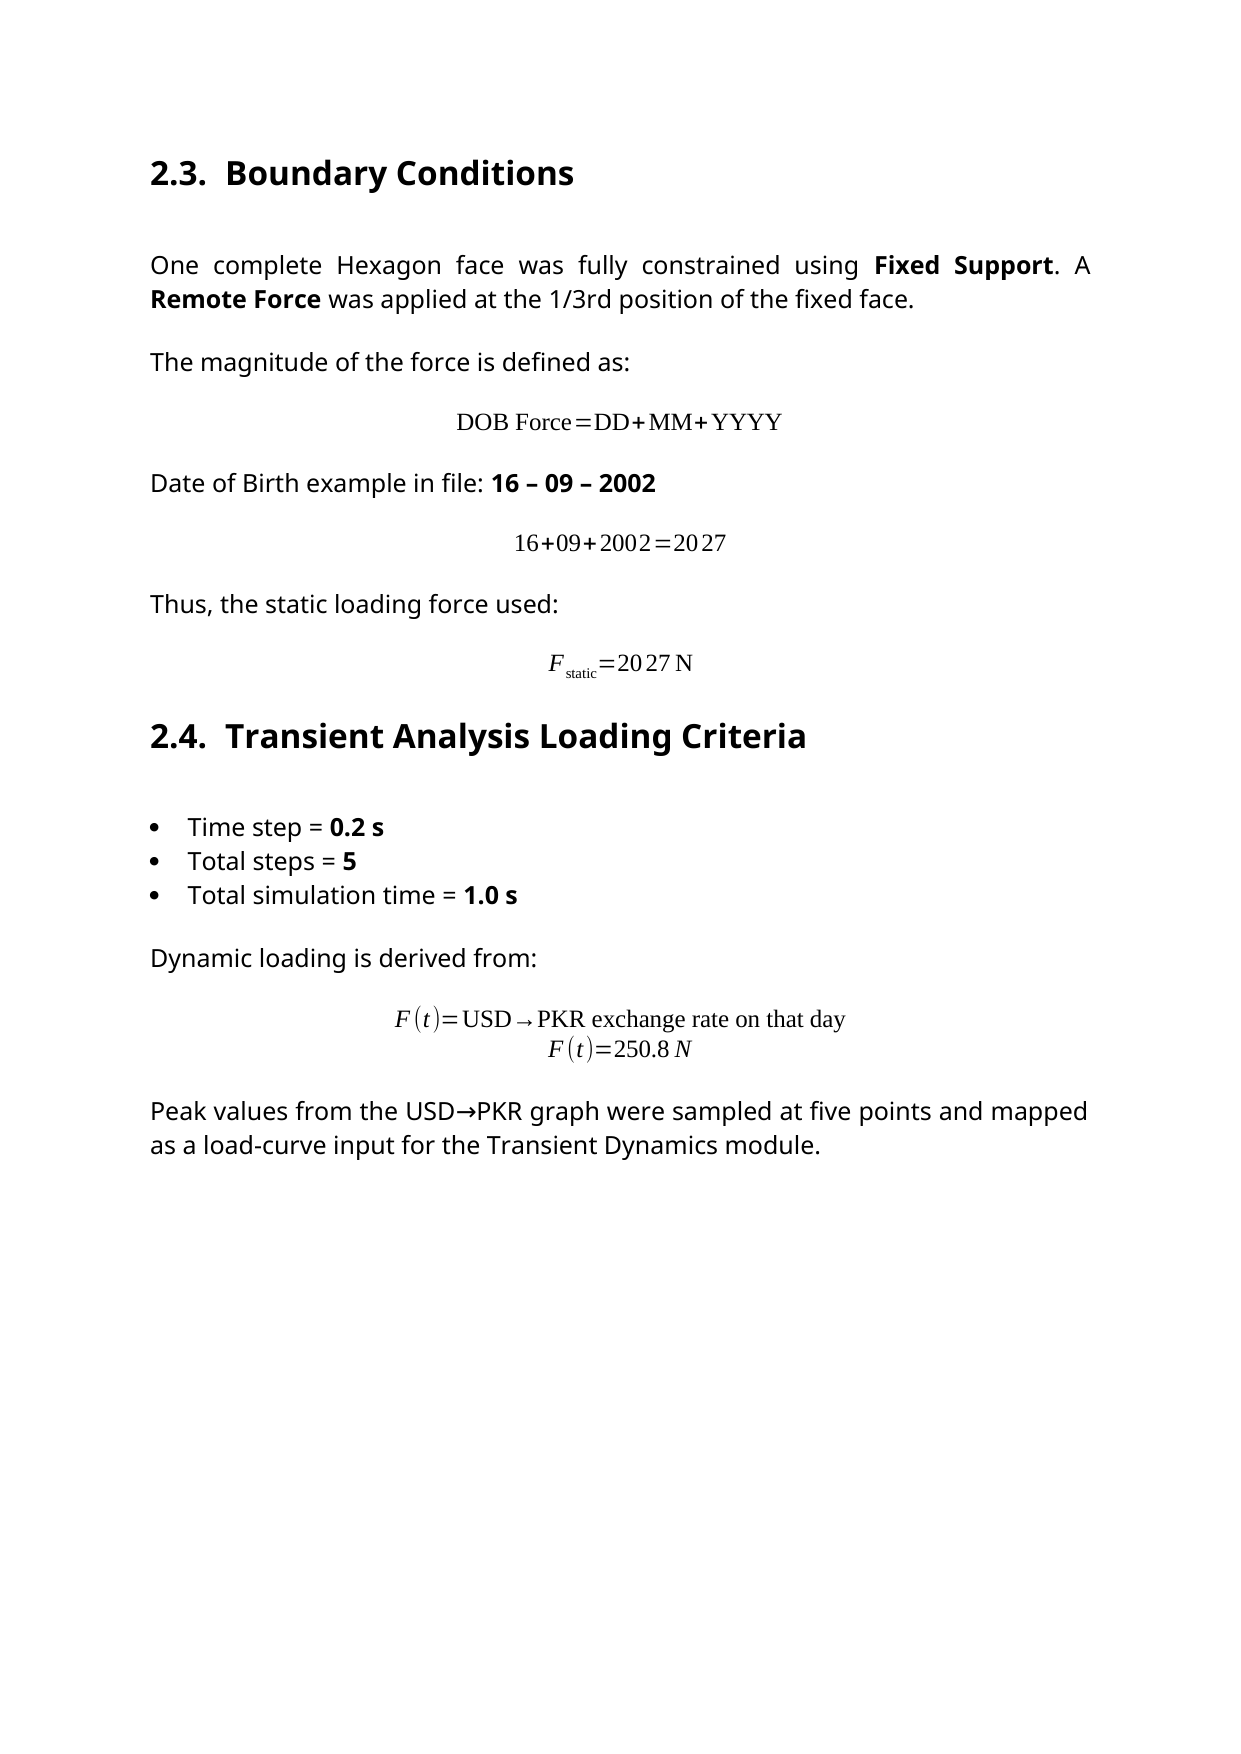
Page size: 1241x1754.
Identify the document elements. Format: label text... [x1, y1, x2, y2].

text Peak values from the USD→PKR graph were sampled at five points and mapped as a load-curve input for the Transient Dynamics module. [150, 1093, 1090, 1162]
list Total steps = 5 [150, 844, 1090, 878]
subtitle Transient Analysis Loading Criteria [150, 712, 1090, 758]
list Time step = 0.2 s [150, 810, 1090, 844]
subtitle Boundary Conditions [150, 150, 1090, 195]
text The magnitude of the force is defined as: [150, 344, 1090, 379]
text One complete Hexagon face was fully constrained using Fixed Support. A Remote Force was applied at the 1/3rd position of the fixed face. [150, 247, 1090, 315]
text Thus, the static loading force used: [150, 587, 1090, 621]
text Date of Birth example in file: 16 – 09 – 2002 [150, 466, 1090, 500]
text Dynamic loading is derived from: [150, 941, 1090, 975]
list Total simulation time = 1.0 s [150, 878, 1090, 912]
